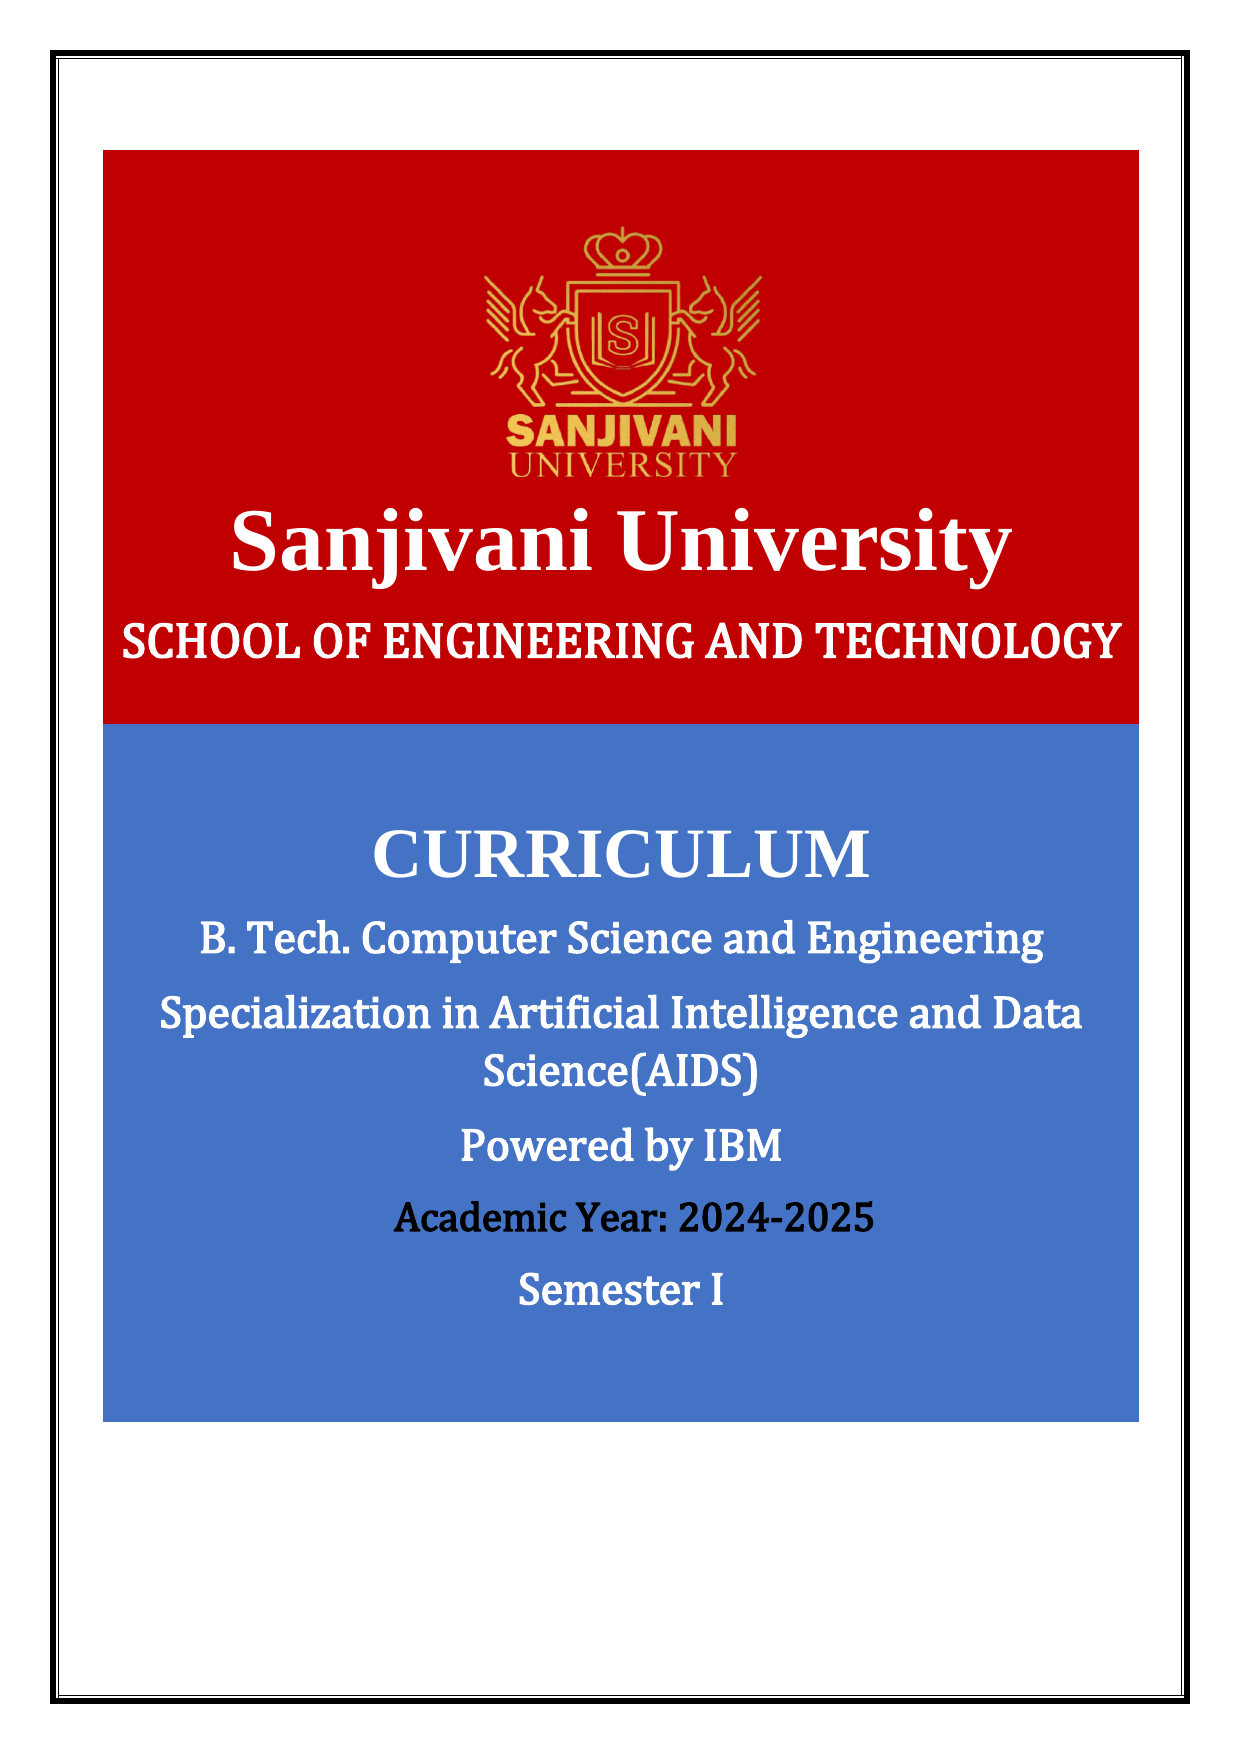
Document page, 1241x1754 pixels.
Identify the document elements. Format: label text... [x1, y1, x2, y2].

picture [466, 218, 777, 481]
table_header Sanjivani University SCHOOL OF ENGINEERING AND TECHNOLOGY [103, 150, 1139, 724]
table_cell CURRICULUM B. Tech. Computer Science and Engineering Specialization in Artificial Intelligence and Data Science(AIDS) Powered by IBM Academic Year: 2024-2025 Semester I [103, 724, 1139, 1422]
